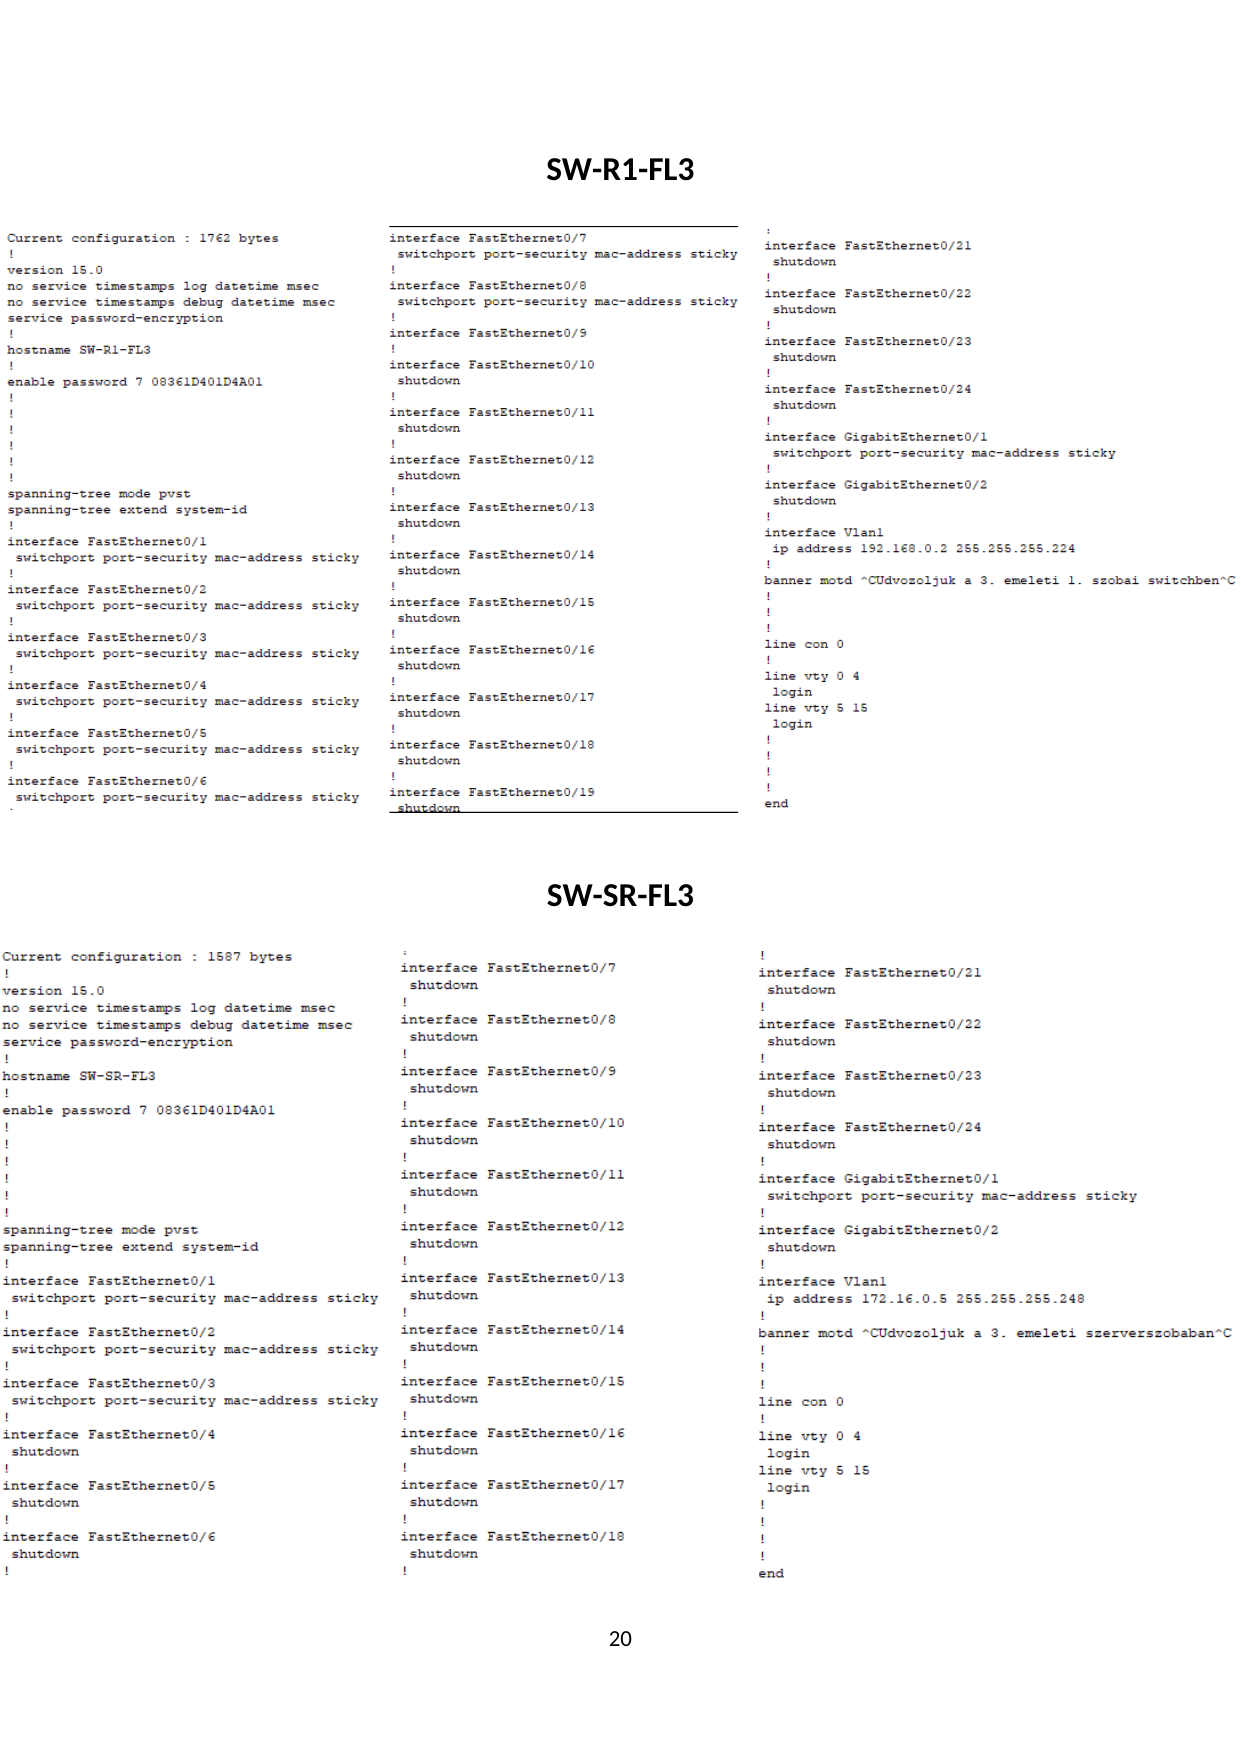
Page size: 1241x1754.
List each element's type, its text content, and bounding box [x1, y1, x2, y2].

picture [757, 951, 1236, 1577]
picture [388, 226, 739, 811]
text SW-R1-FL3 [148, 148, 1093, 188]
picture [0, 951, 389, 1580]
picture [5, 226, 375, 810]
text SW-SR-FL3 [148, 874, 1093, 914]
picture [398, 951, 736, 1577]
picture [761, 229, 1236, 811]
